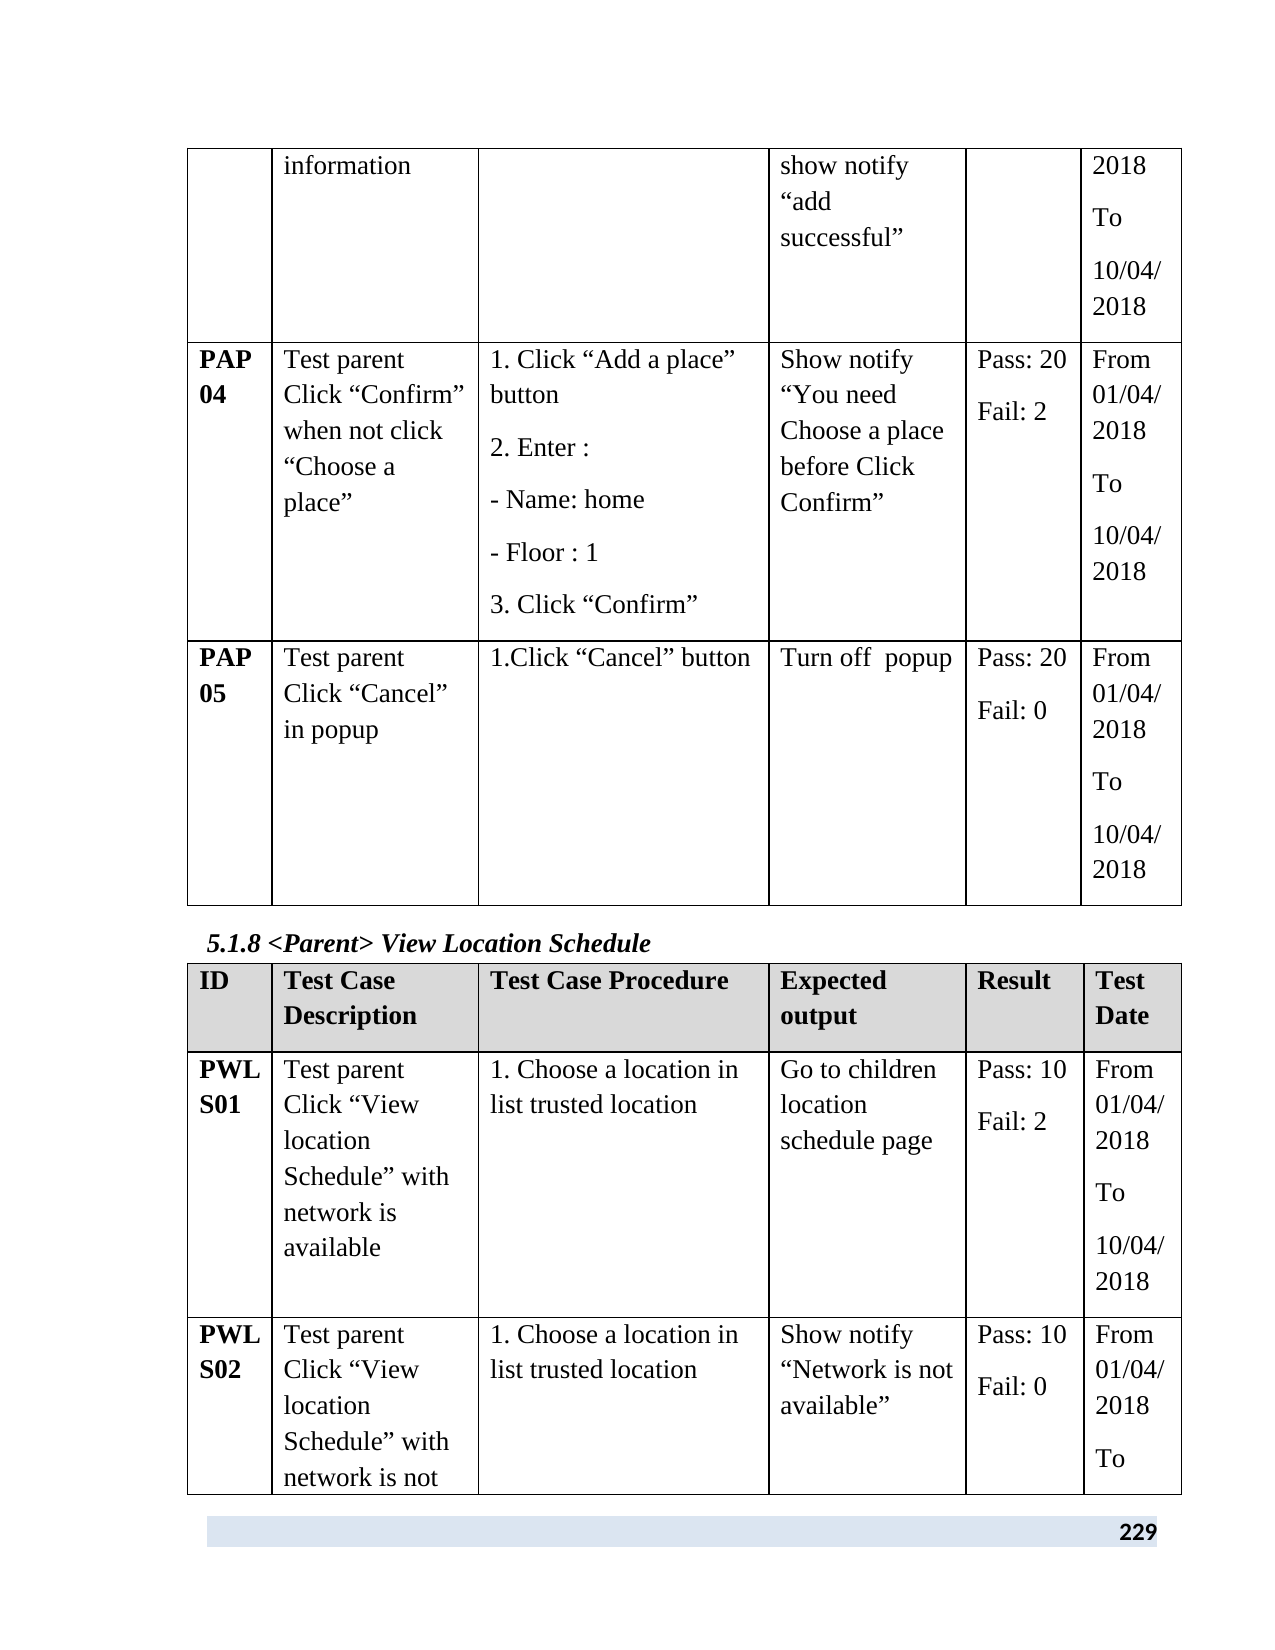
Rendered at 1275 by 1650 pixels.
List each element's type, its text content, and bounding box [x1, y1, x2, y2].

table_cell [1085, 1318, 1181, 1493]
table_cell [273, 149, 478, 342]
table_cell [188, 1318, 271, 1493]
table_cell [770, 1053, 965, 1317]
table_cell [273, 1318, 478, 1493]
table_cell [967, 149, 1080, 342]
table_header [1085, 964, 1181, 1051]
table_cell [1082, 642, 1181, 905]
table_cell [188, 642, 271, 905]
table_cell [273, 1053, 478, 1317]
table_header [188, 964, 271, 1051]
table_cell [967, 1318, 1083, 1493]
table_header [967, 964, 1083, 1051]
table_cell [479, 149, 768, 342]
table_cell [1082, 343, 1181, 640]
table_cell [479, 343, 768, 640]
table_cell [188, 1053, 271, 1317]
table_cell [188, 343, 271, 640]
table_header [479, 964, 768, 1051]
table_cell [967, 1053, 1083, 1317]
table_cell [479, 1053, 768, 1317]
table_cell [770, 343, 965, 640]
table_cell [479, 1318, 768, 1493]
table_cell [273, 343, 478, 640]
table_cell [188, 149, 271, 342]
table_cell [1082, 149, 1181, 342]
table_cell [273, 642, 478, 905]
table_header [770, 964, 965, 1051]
subtitle 5.1.8 <Parent> View Location Schedule [207, 927, 1157, 958]
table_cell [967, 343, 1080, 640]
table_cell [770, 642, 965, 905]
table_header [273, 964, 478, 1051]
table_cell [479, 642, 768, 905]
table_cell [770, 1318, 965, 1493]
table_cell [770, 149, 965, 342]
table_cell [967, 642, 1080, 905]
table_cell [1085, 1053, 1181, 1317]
